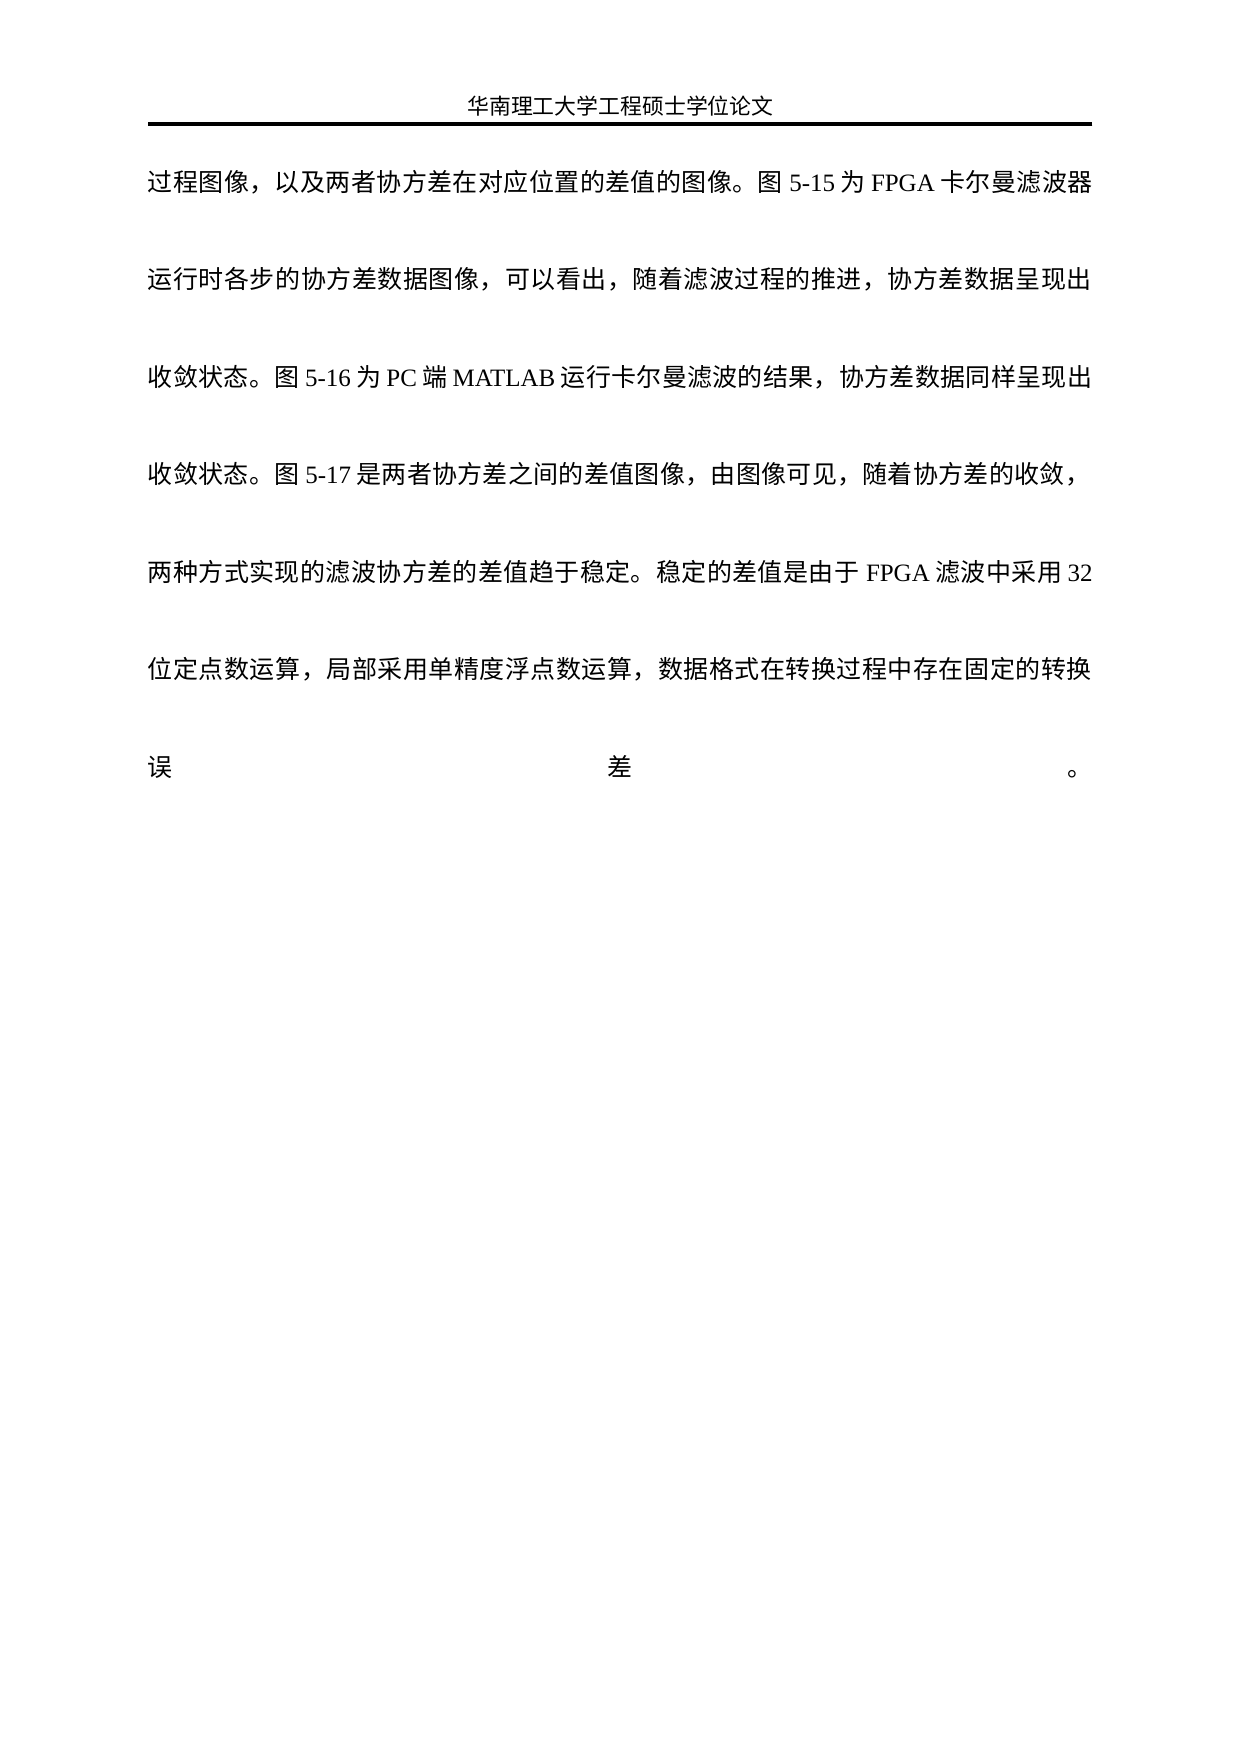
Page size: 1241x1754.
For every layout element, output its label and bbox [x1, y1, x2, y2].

text [148, 148, 1092, 798]
